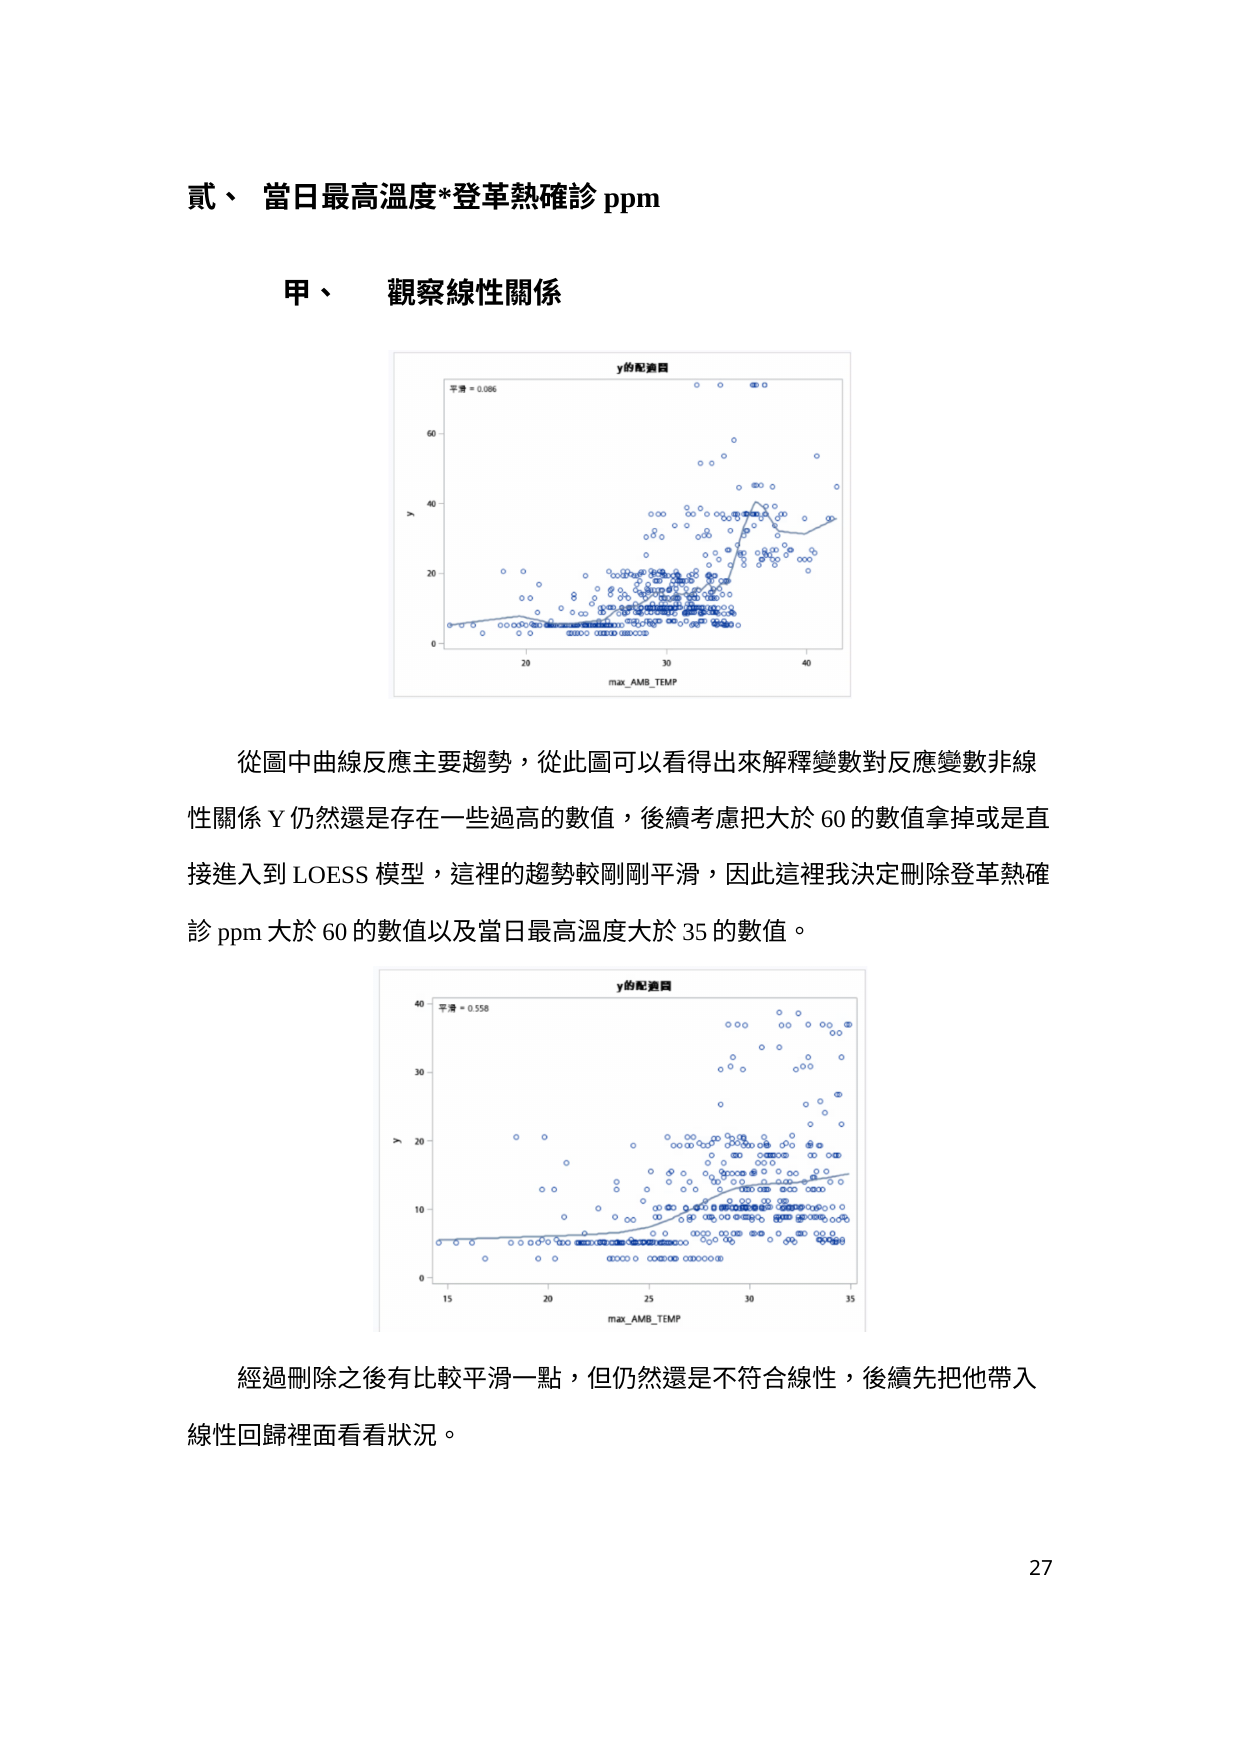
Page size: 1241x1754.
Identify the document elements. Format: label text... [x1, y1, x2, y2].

list 觀察線性關係 [282, 254, 1053, 329]
picture [373, 966, 868, 1332]
list 當日最高溫度*登革熱確診ppm [187, 158, 1053, 233]
picture [388, 350, 852, 699]
text 經過刪除之後有比較平滑一點，但仍然還是不符合線性，後續先把他帶入線性回歸裡面看看狀況。 [187, 1358, 1053, 1452]
text 從圖中曲線反應主要趨勢，從此圖可以看得出來解釋變數對反應變數非線性關係Y仍然還是存在一些過高的數值，後續考慮把大於60的數值拿掉或是直接進入到LOESS 模型，這裡的趨勢較剛剛平滑，因此這裡我決定刪除登革熱確診ppm大於60的數值以及當日最高溫度大於35的數值。 [187, 742, 1053, 948]
